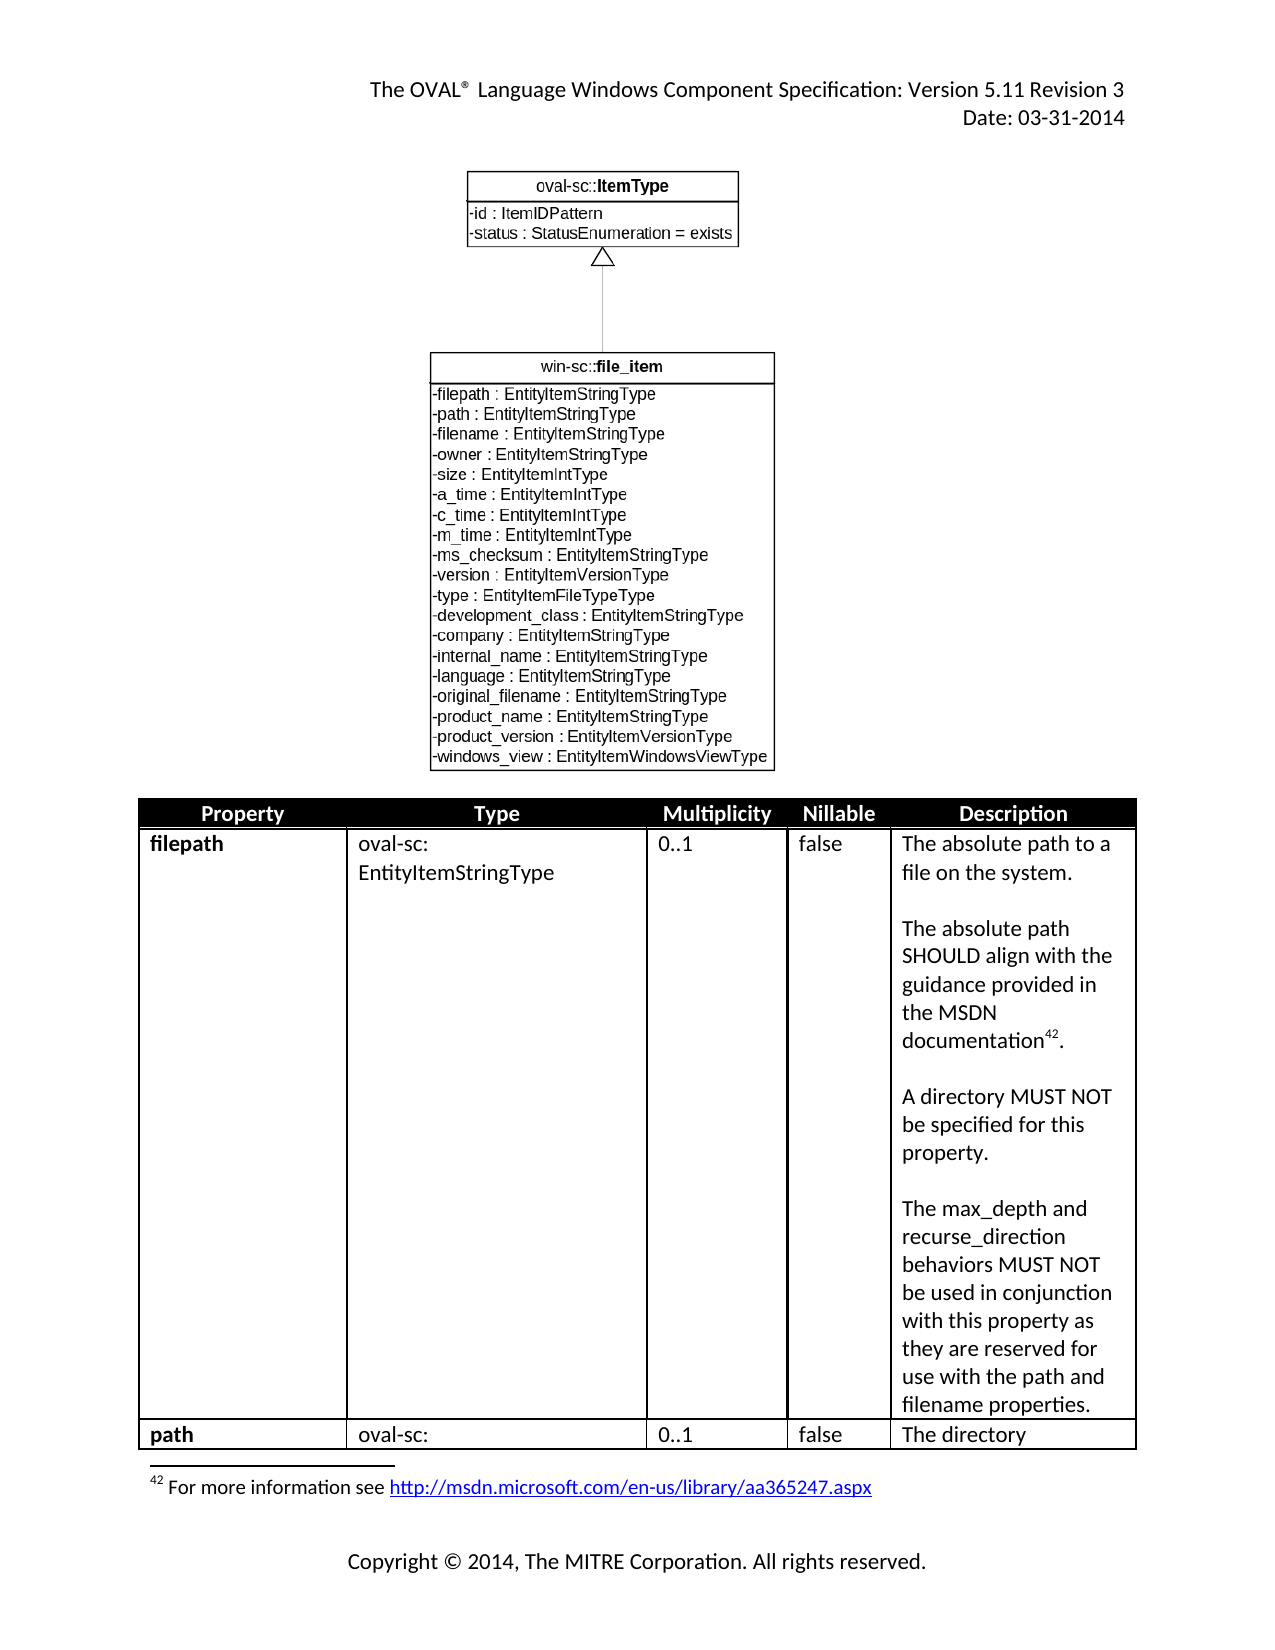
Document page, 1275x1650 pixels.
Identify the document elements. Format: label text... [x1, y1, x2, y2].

table_header Description [891, 800, 1135, 827]
table_cell false [789, 830, 890, 1418]
table_header Property [140, 800, 346, 827]
table_cell path [140, 1420, 346, 1448]
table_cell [891, 1420, 1135, 1448]
table_header Nillable [788, 800, 890, 827]
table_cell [347, 1420, 646, 1448]
table_cell false [788, 1420, 890, 1448]
table_cell oval-sc: EntityItemStringType [348, 830, 646, 1418]
table_cell 0..1 [647, 1420, 787, 1448]
table_header Multiplicity [647, 800, 787, 827]
table_header Type [347, 800, 646, 827]
table_cell The absolute path to a file on the system. The absolute path SHOULD align with the guidance provided in the MSDN documentation. A directory MUST NOT be specified for this property. The max_depth and recurse_direction behaviors MUST NOT be used in conjunction with this property as they are reserved for use with the path and filename properties. [892, 830, 1135, 1418]
table_cell 0..1 [648, 830, 786, 1418]
table_cell filepath [140, 830, 346, 1418]
